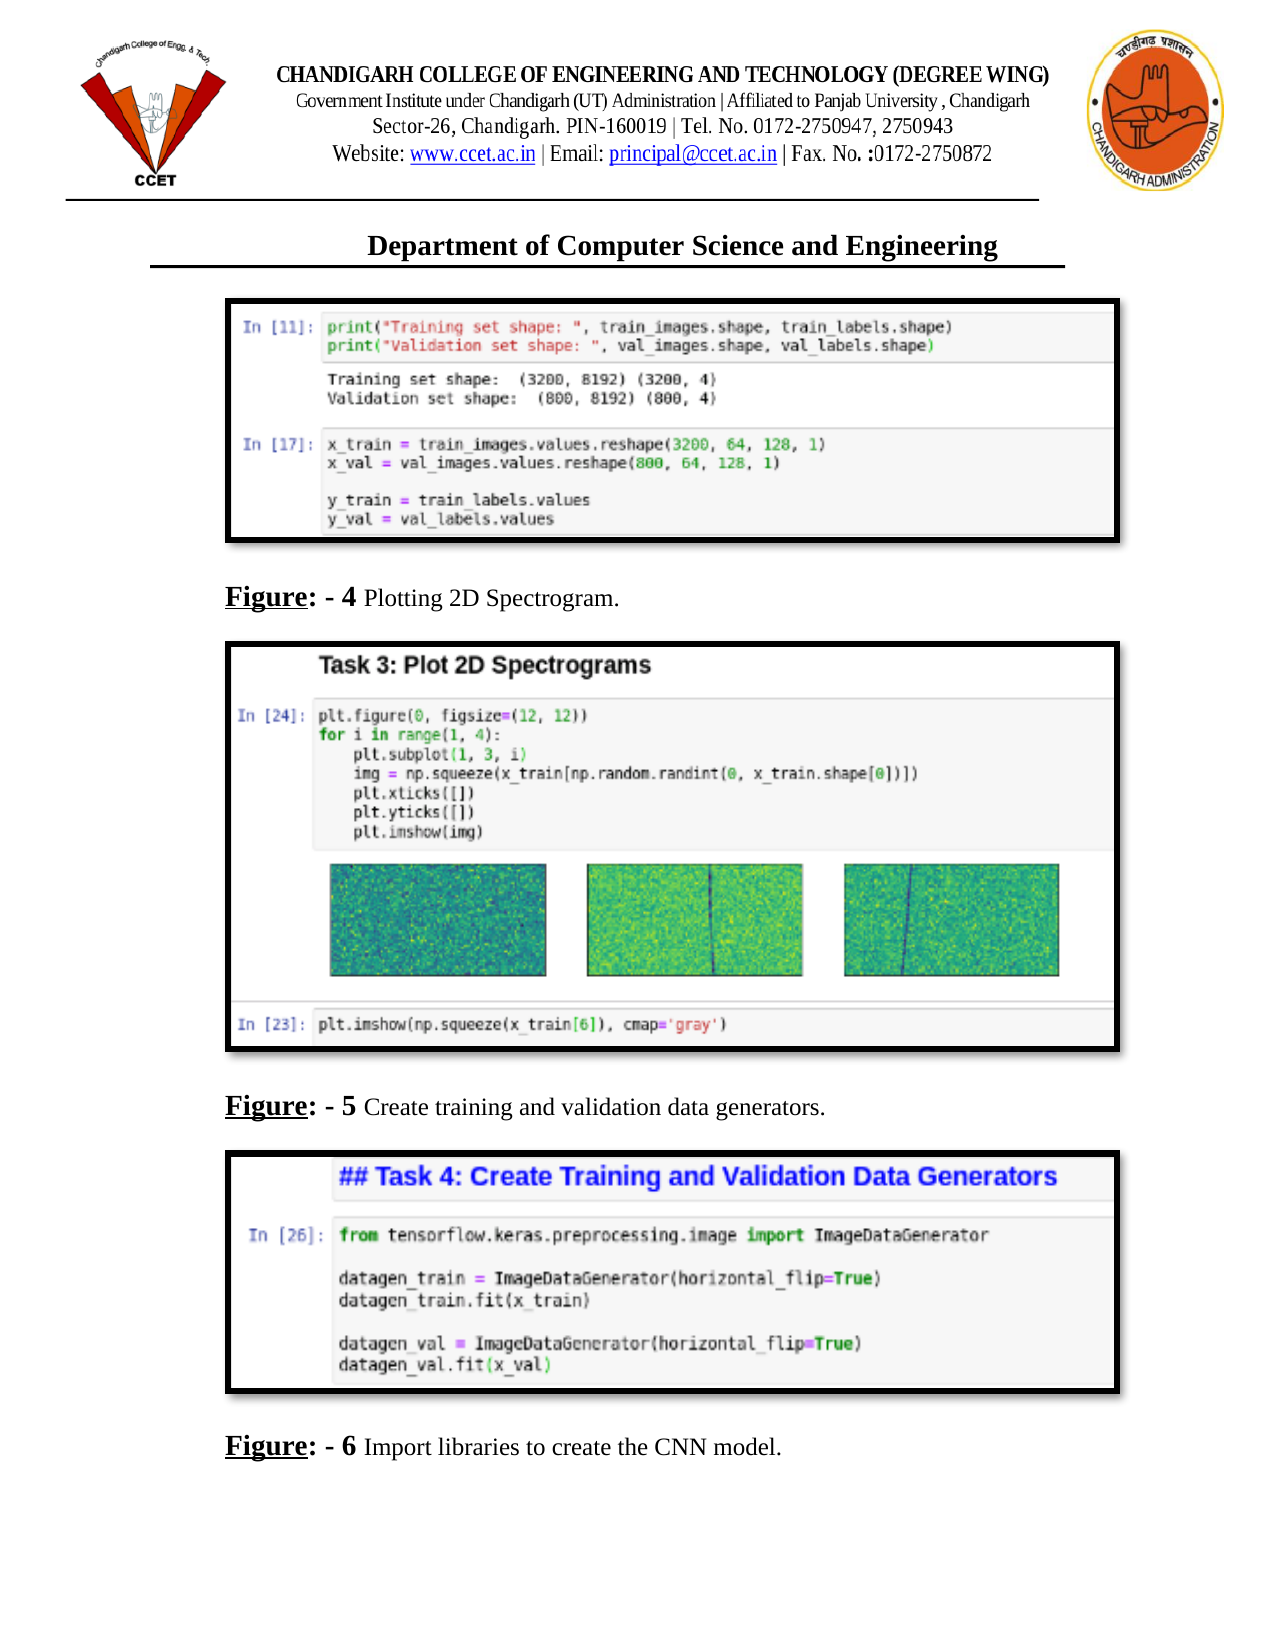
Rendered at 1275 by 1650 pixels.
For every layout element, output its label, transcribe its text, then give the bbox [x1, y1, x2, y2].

text Figure: - 5 Create training and validation data generators. [225, 1088, 1140, 1121]
picture [231, 647, 1114, 1046]
picture [231, 304, 1114, 537]
text Figure: - 6 Import libraries to create the CNN model. [225, 1428, 1140, 1462]
picture [65, 28, 1243, 196]
picture [231, 1157, 1114, 1388]
text Figure: - 4 Plotting 2D Spectrogram. [225, 579, 1140, 612]
